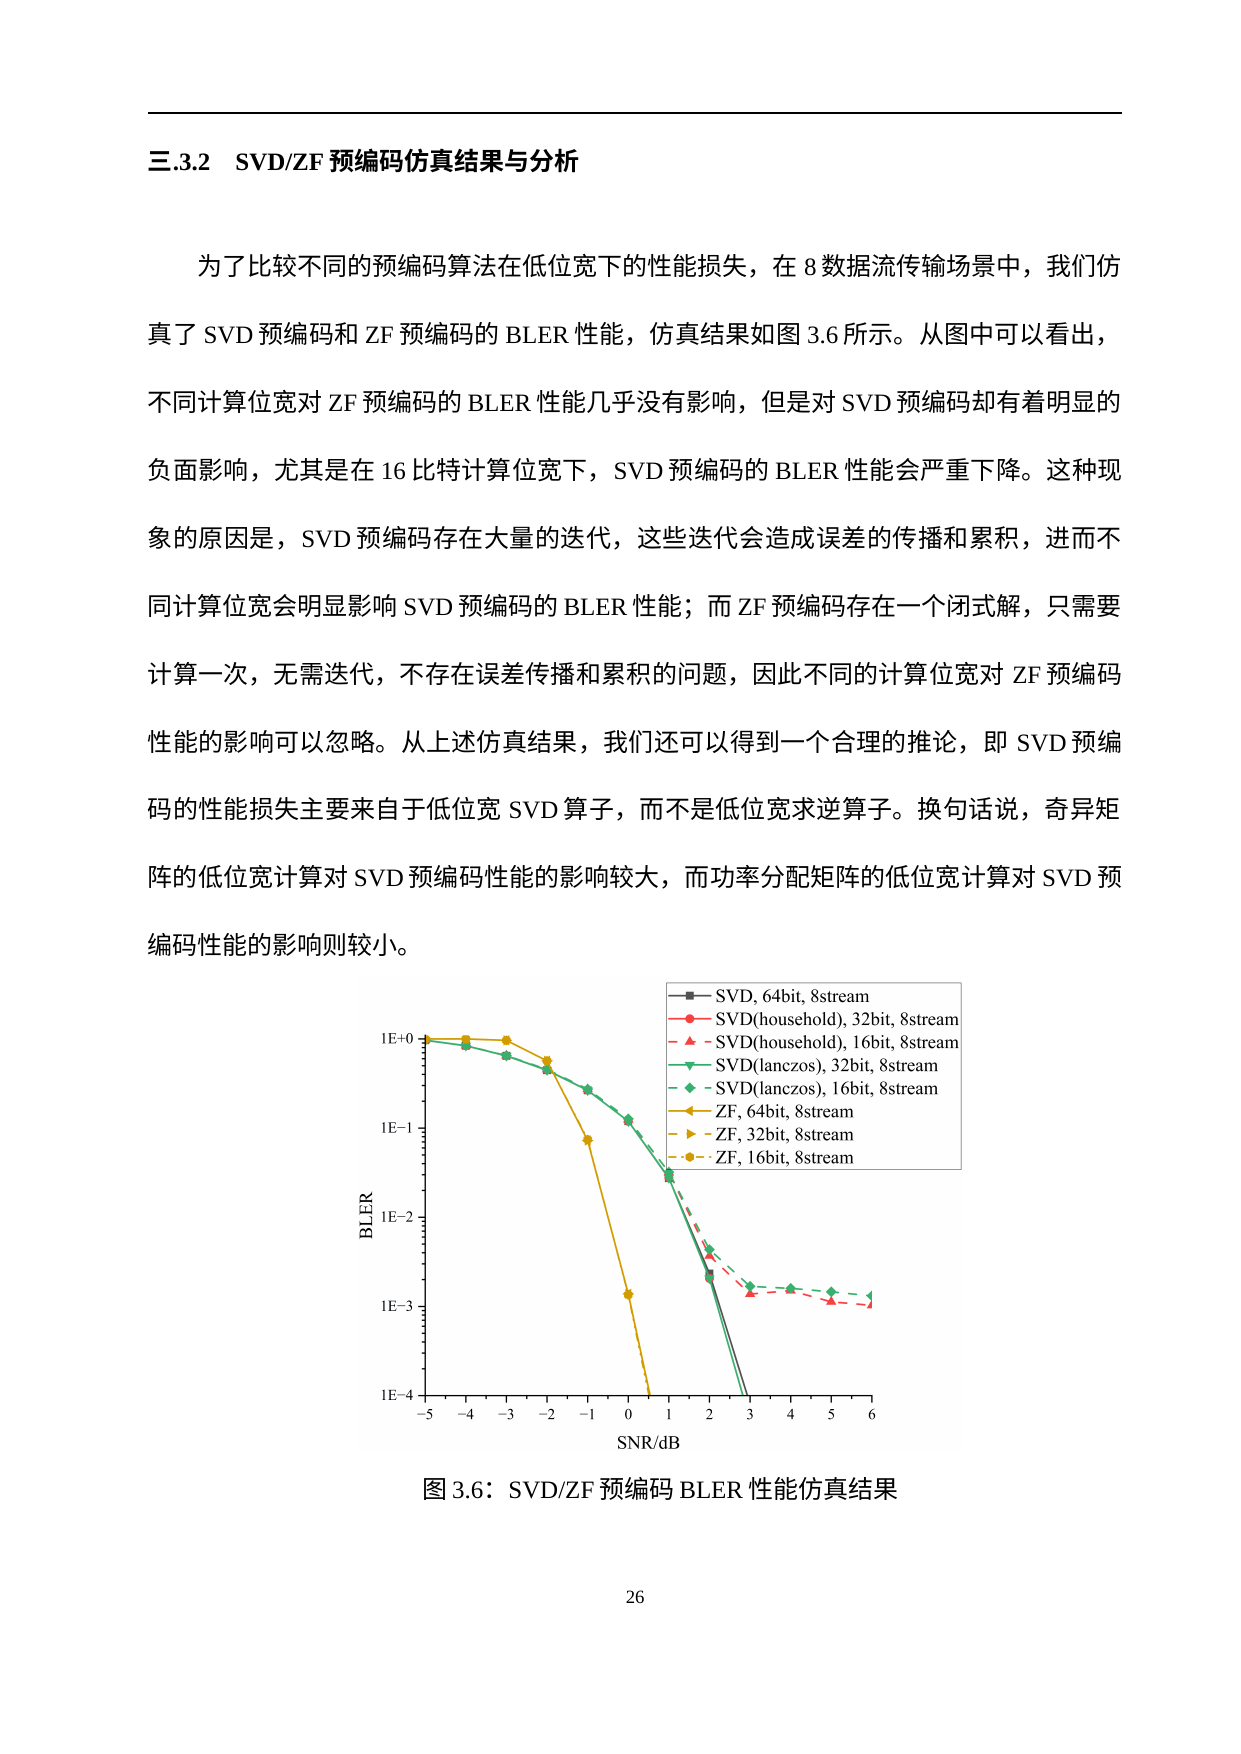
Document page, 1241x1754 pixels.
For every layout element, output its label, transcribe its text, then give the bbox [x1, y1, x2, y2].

text 图3.6：SVD/ZF预编码BLER性能仿真结果 [148, 1453, 1122, 1521]
subtitle SVD/ZF预编码仿真结果与分析 [148, 125, 1122, 193]
text 为了比较不同的预编码算法在低位宽下的性能损失，在8数据流传输场景中，我们仿真了SVD预编码和ZF预编码的BLER性能，仿真结果如图3.6所示。从图中可以看出，不同计算位宽对ZF预编码的BLER性能几乎没有影响，但是对SVD预编码却有着明显的负面影响，尤其是在16比特计算位宽下，SVD预编码的BLER性能会严重下降。这种现象的原因是，SVD预编码存在大量的迭代，这些迭代会造成误差的传播和累积，进而不同计算位宽会明显影响SVD预编码的BLER性能；而ZF预编码存在一个闭式解，只需要计算一次，无需迭代，不存在误差传播和累积的问题，因此不同的计算位宽对ZF预编码性能的影响可以忽略。从上述仿真结果，我们还可以得到一个合理的推论，即SVD预编码的性能损失主要来自于低位宽SVD算子，而不是低位宽求逆算子。换句话说，奇异矩阵的低位宽计算对SVD预编码性能的影响较大，而功率分配矩阵的低位宽计算对SVD预编码性能的影响则较小。 [148, 231, 1122, 978]
